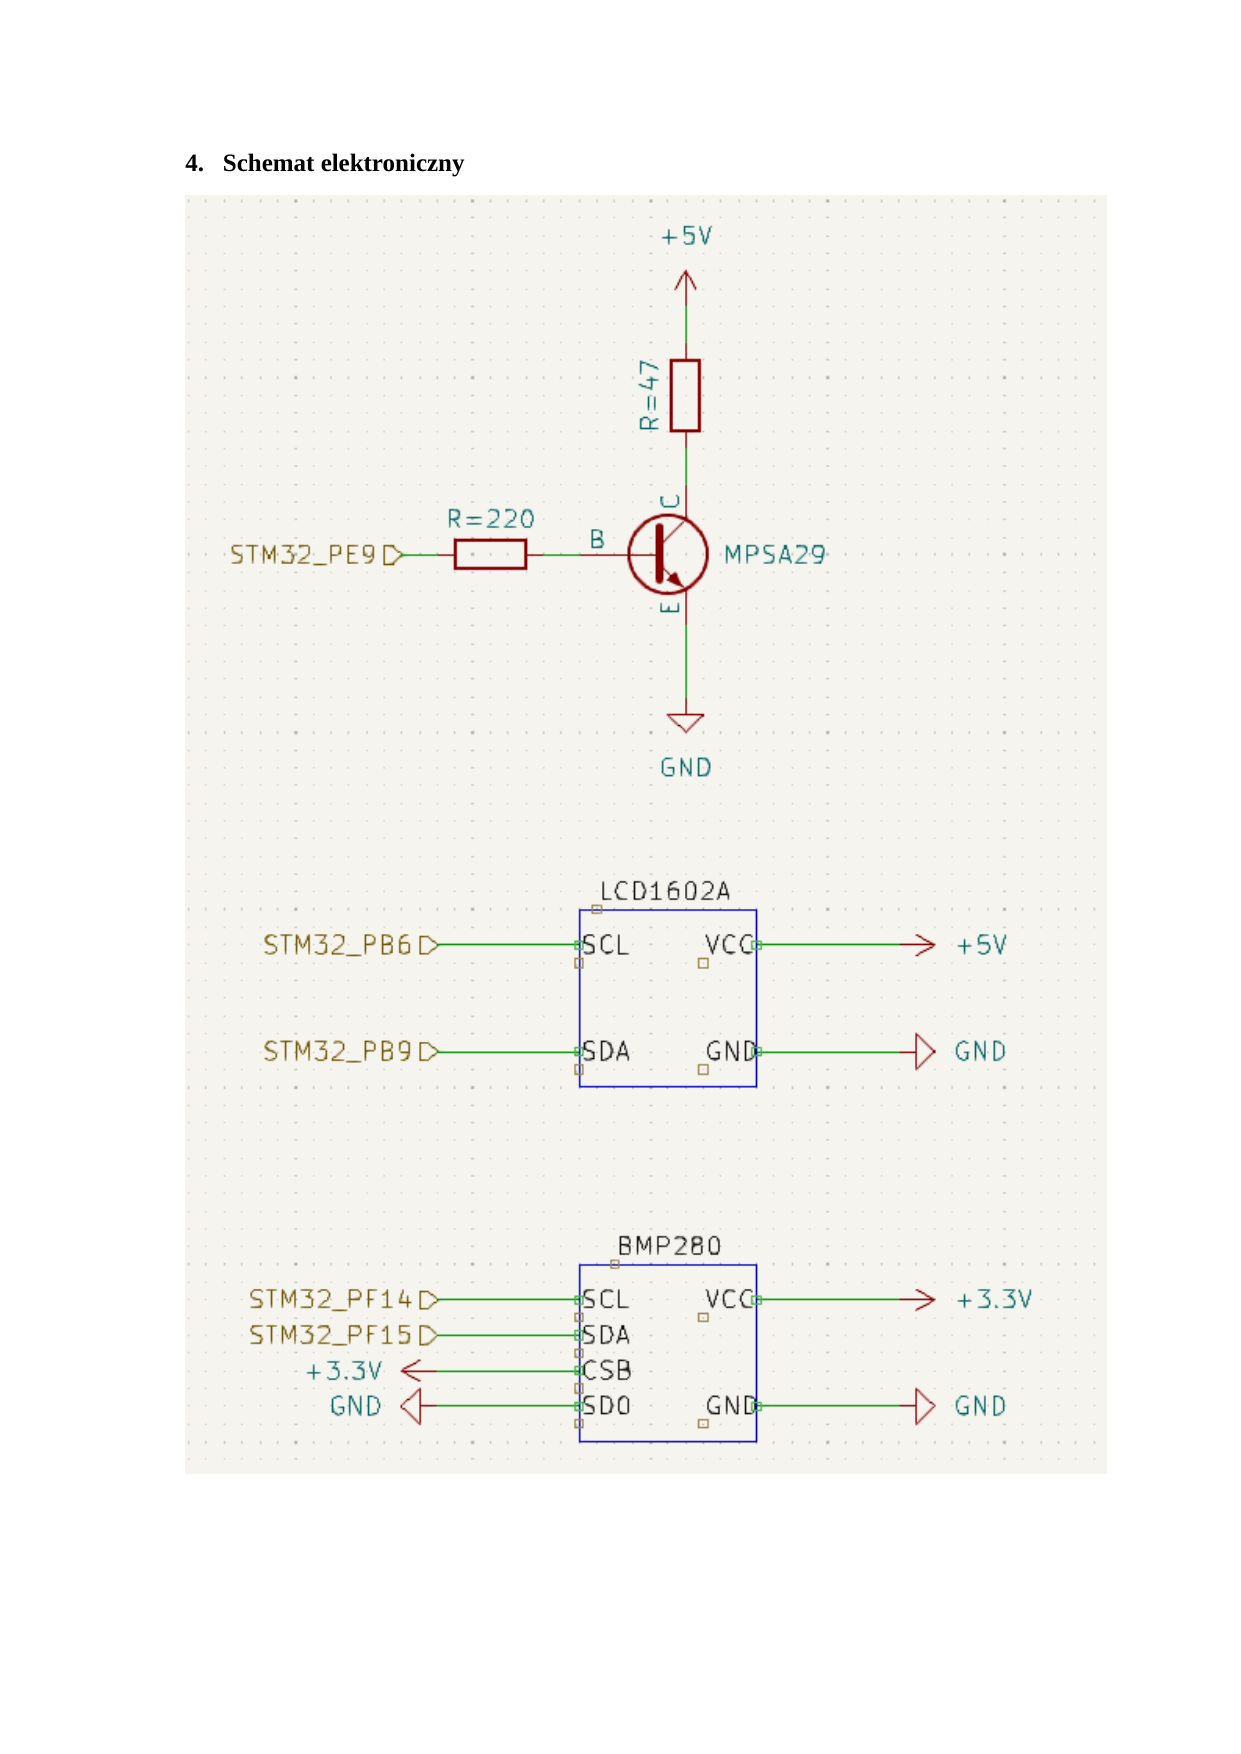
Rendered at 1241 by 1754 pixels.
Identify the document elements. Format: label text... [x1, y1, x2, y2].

picture [185, 195, 1108, 1474]
list Schemat elektroniczny [185, 148, 1093, 176]
